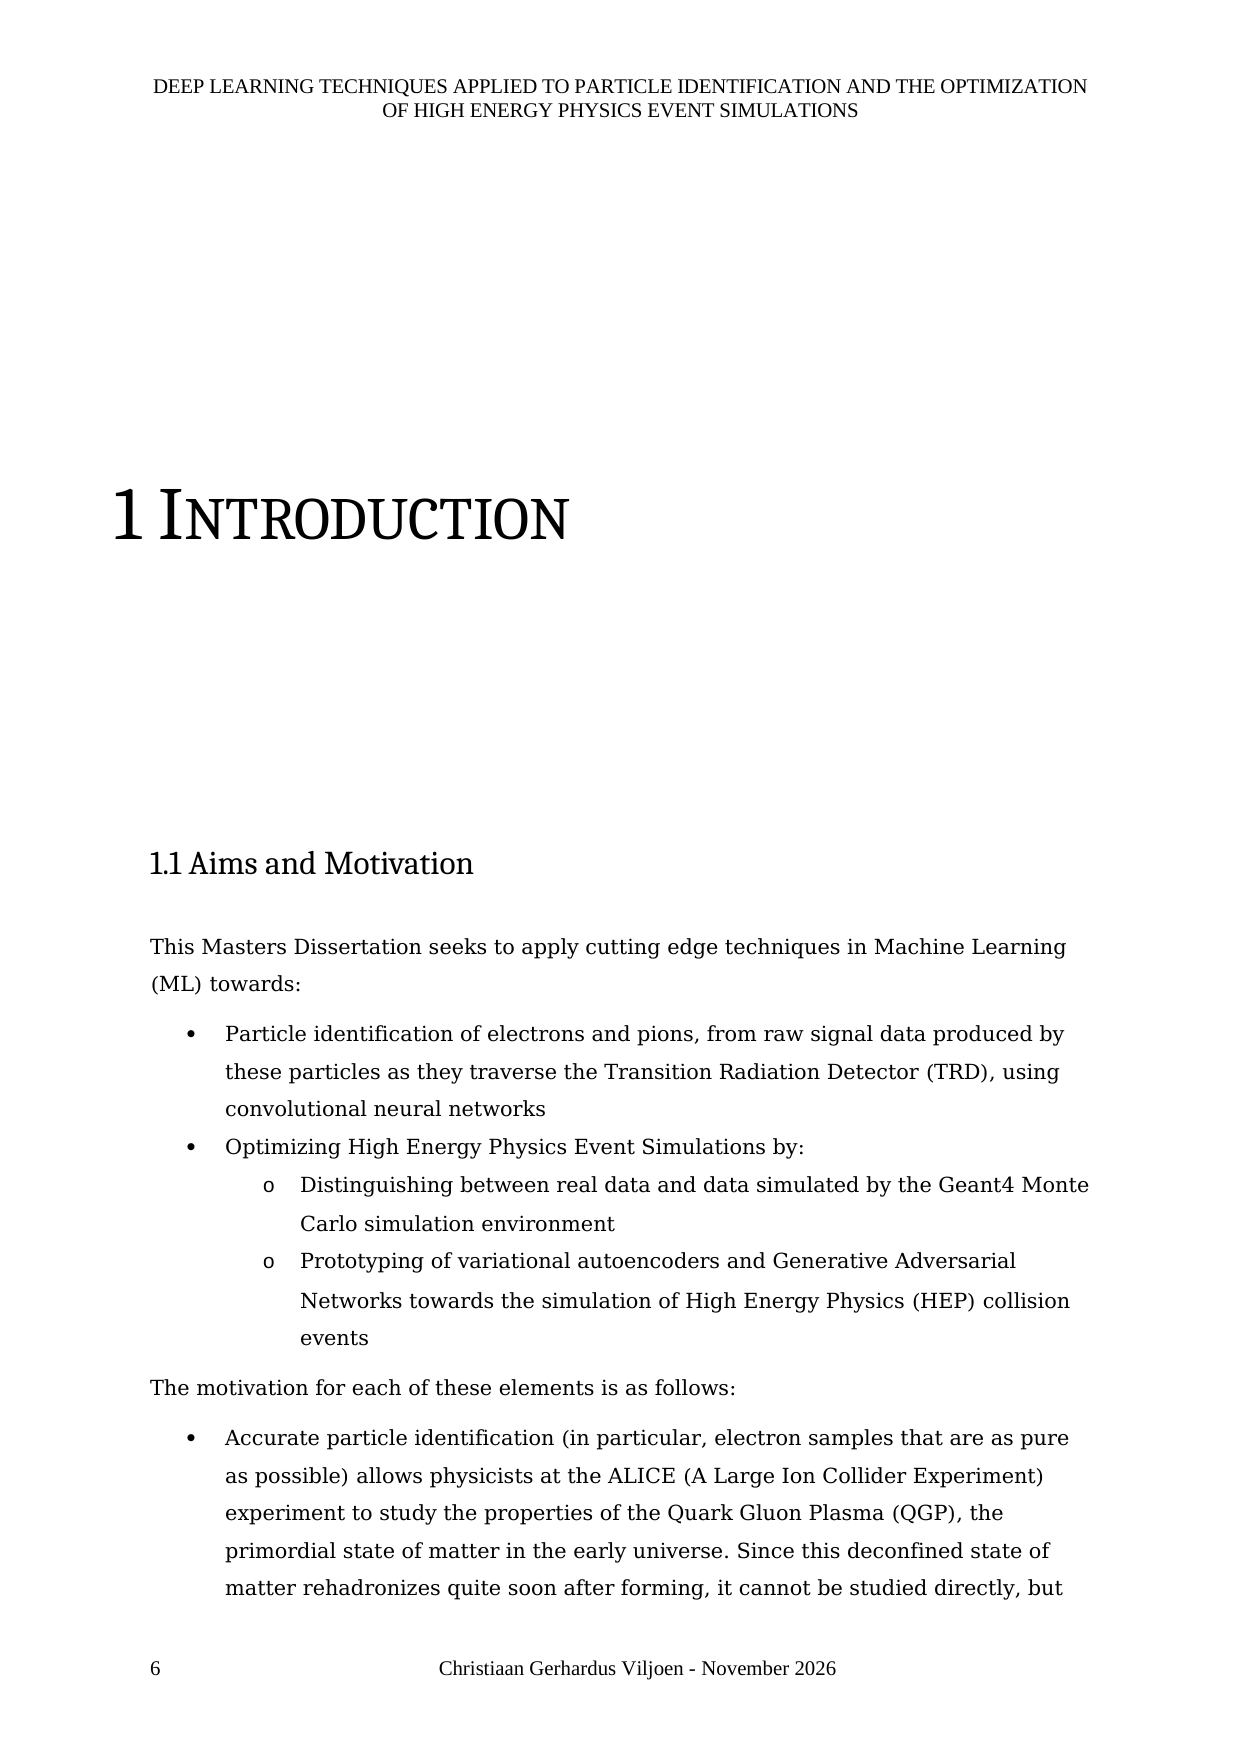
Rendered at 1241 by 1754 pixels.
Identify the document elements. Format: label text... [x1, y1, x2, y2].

list Optimizing High Energy Physics Event Simulations by: [187, 1134, 1090, 1159]
text This Masters Dissertation seeks to apply cutting edge techniques in Machine Learning (ML) towards: [150, 934, 1090, 996]
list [187, 1425, 1090, 1600]
list Distinguishing between real data and data simulated by the Geant4 Monte Carlo simulation environment [262, 1171, 1090, 1236]
subtitle Introduction [114, 472, 1090, 558]
text The motivation for each of these elements is as follows: [150, 1375, 1090, 1400]
subtitle Aims and Motivation [150, 844, 1090, 883]
list Prototyping of variational autoencoders and Generative Adversarial Networks towards the simulation of High Energy Physics (HEP) collision events [262, 1248, 1090, 1350]
list Particle identification of electrons and pions, from raw signal data produced by these particles as they traverse the Transition Radiation Detector (TRD), using convolutional neural networks [187, 1021, 1090, 1121]
